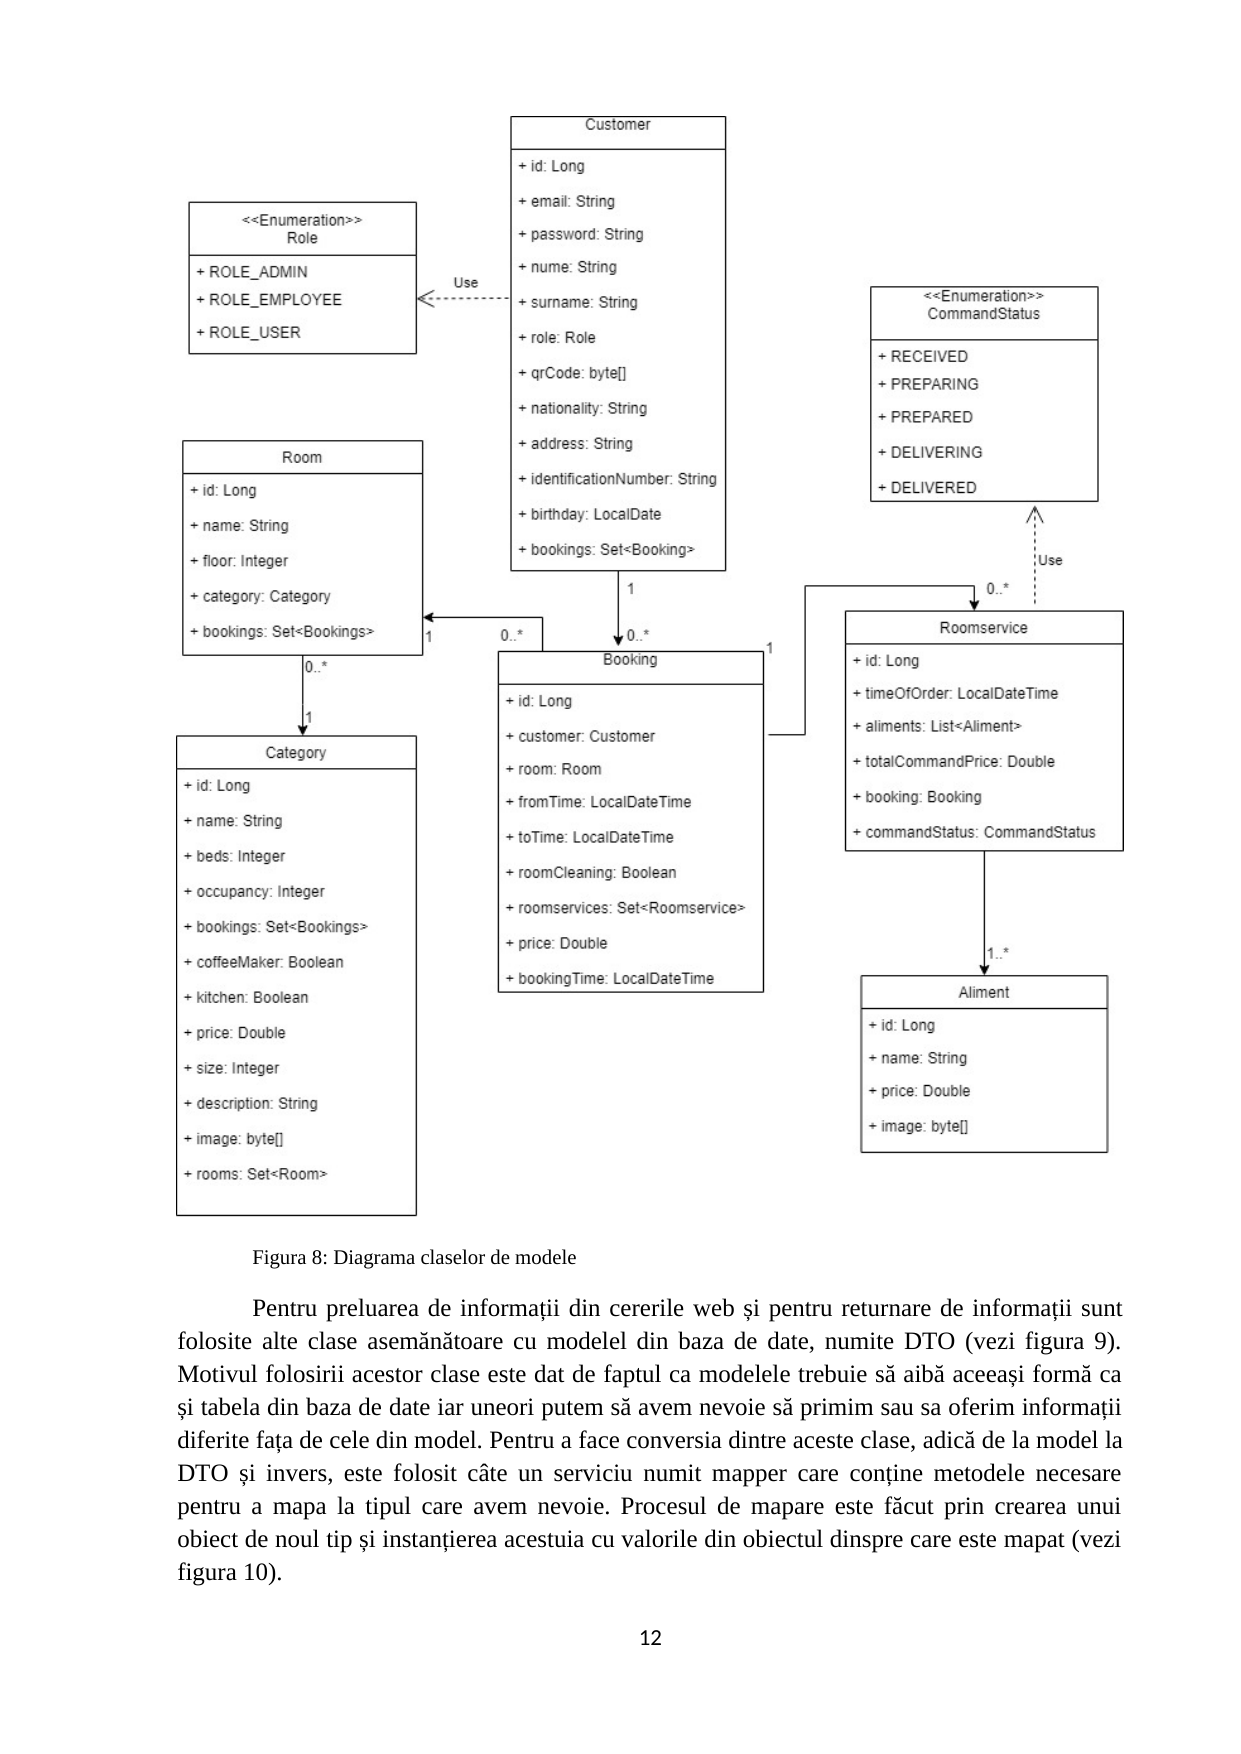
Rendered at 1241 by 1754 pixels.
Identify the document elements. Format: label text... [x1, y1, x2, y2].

picture [176, 116, 1124, 1220]
text Figura 8: Diagrama claselor de modele [177, 1245, 1123, 1269]
text Pentru preluarea de informații din cererile web și pentru returnare de informații sunt folosite alte clase asemănătoare cu modelel din baza de date, numite DTO (vezi figura 9). Motivul folosirii acestor clase este dat de faptul ca modelele trebuie să aibă aceeași formă ca și tabela din baza de date iar uneori putem să avem nevoie să primim sau sa oferim informații diferite fața de cele din model. Pentru a face conversia dintre aceste clase, adică de la model la DTO și invers, este folosit câte un serviciu numit mapper care conține metodele necesare pentru a mapa la tipul care avem nevoie. Procesul de mapare este făcut prin crearea unui obiect de noul tip și instanțierea acestuia cu valorile din obiectul dinspre care este mapat (vezi figura 10). [177, 1293, 1123, 1586]
